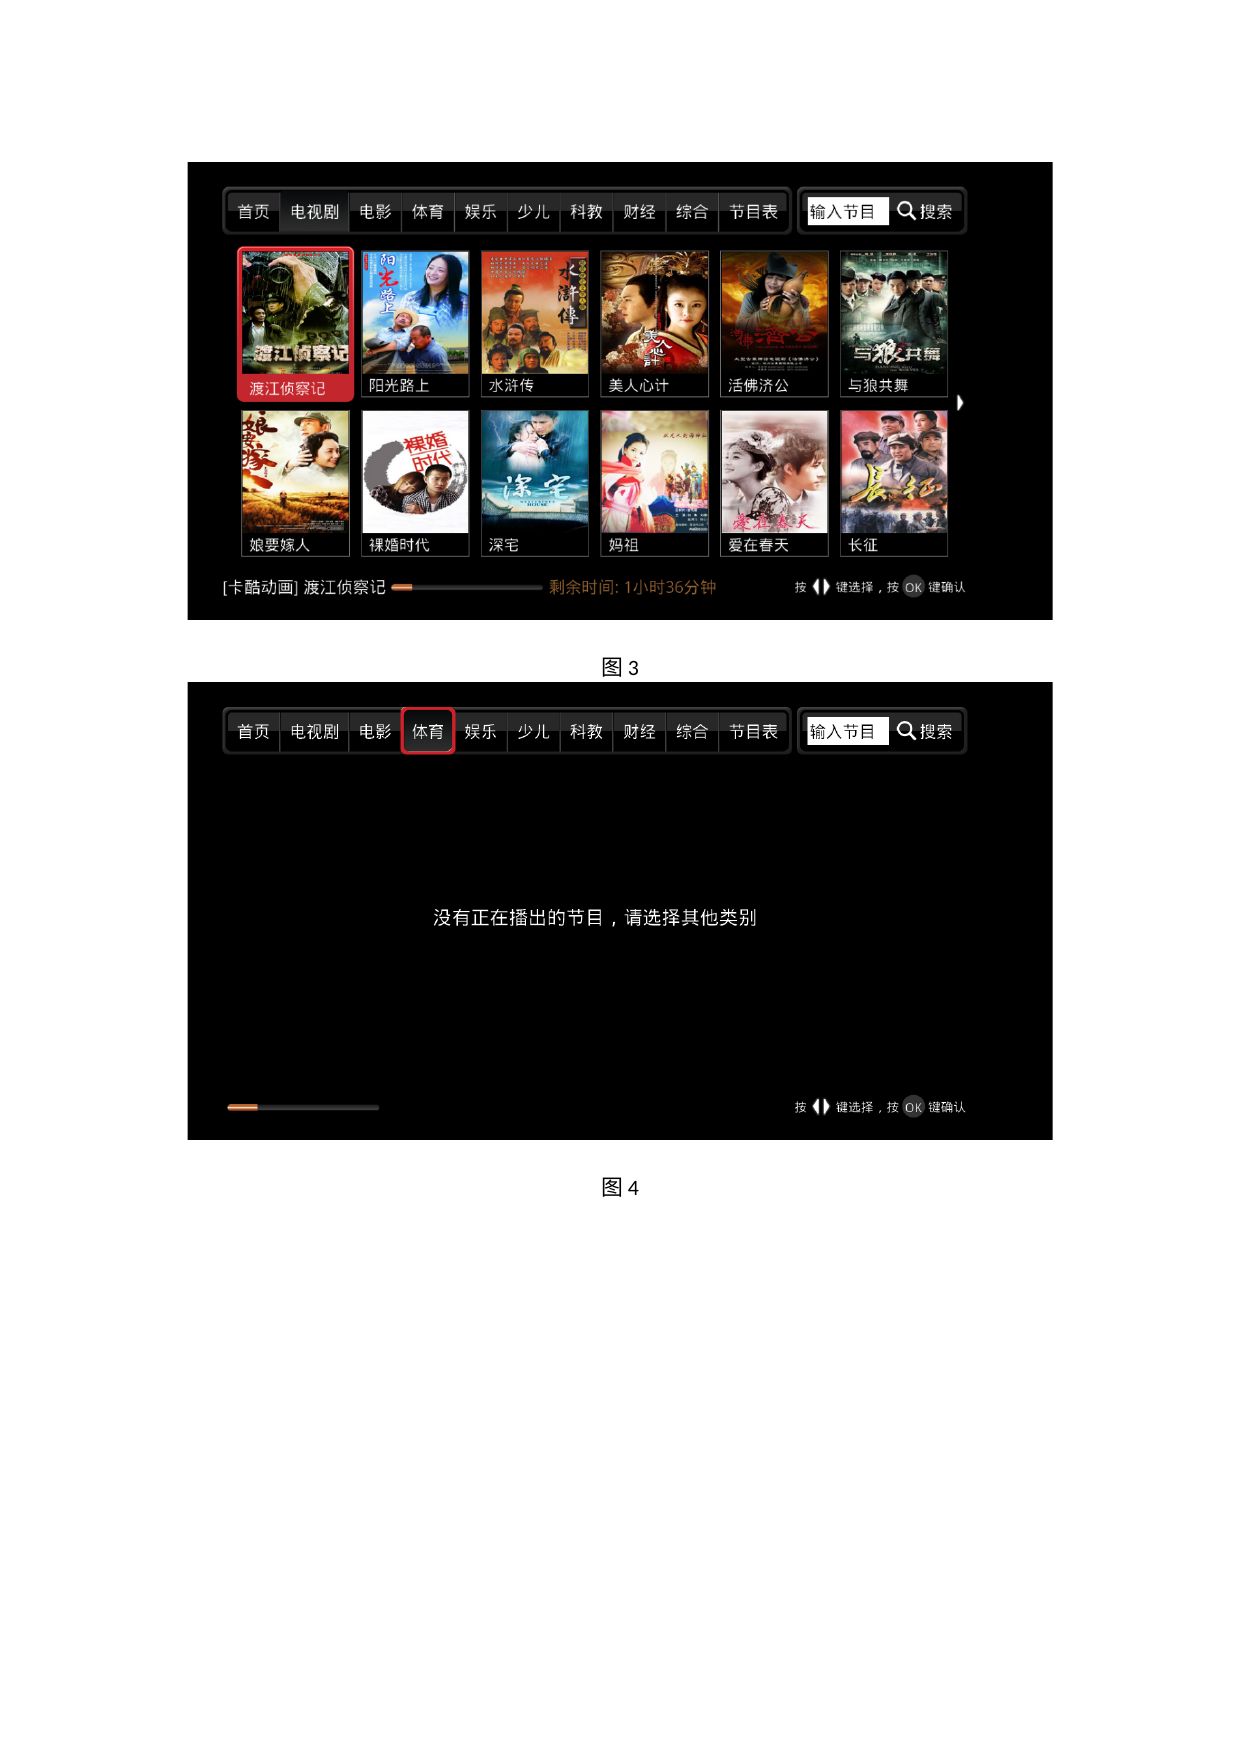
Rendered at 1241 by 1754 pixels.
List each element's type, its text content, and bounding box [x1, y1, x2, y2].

picture [187, 682, 1053, 1140]
picture [187, 162, 1053, 620]
text 图4 [187, 1169, 1053, 1202]
text 图3 [187, 649, 1053, 682]
